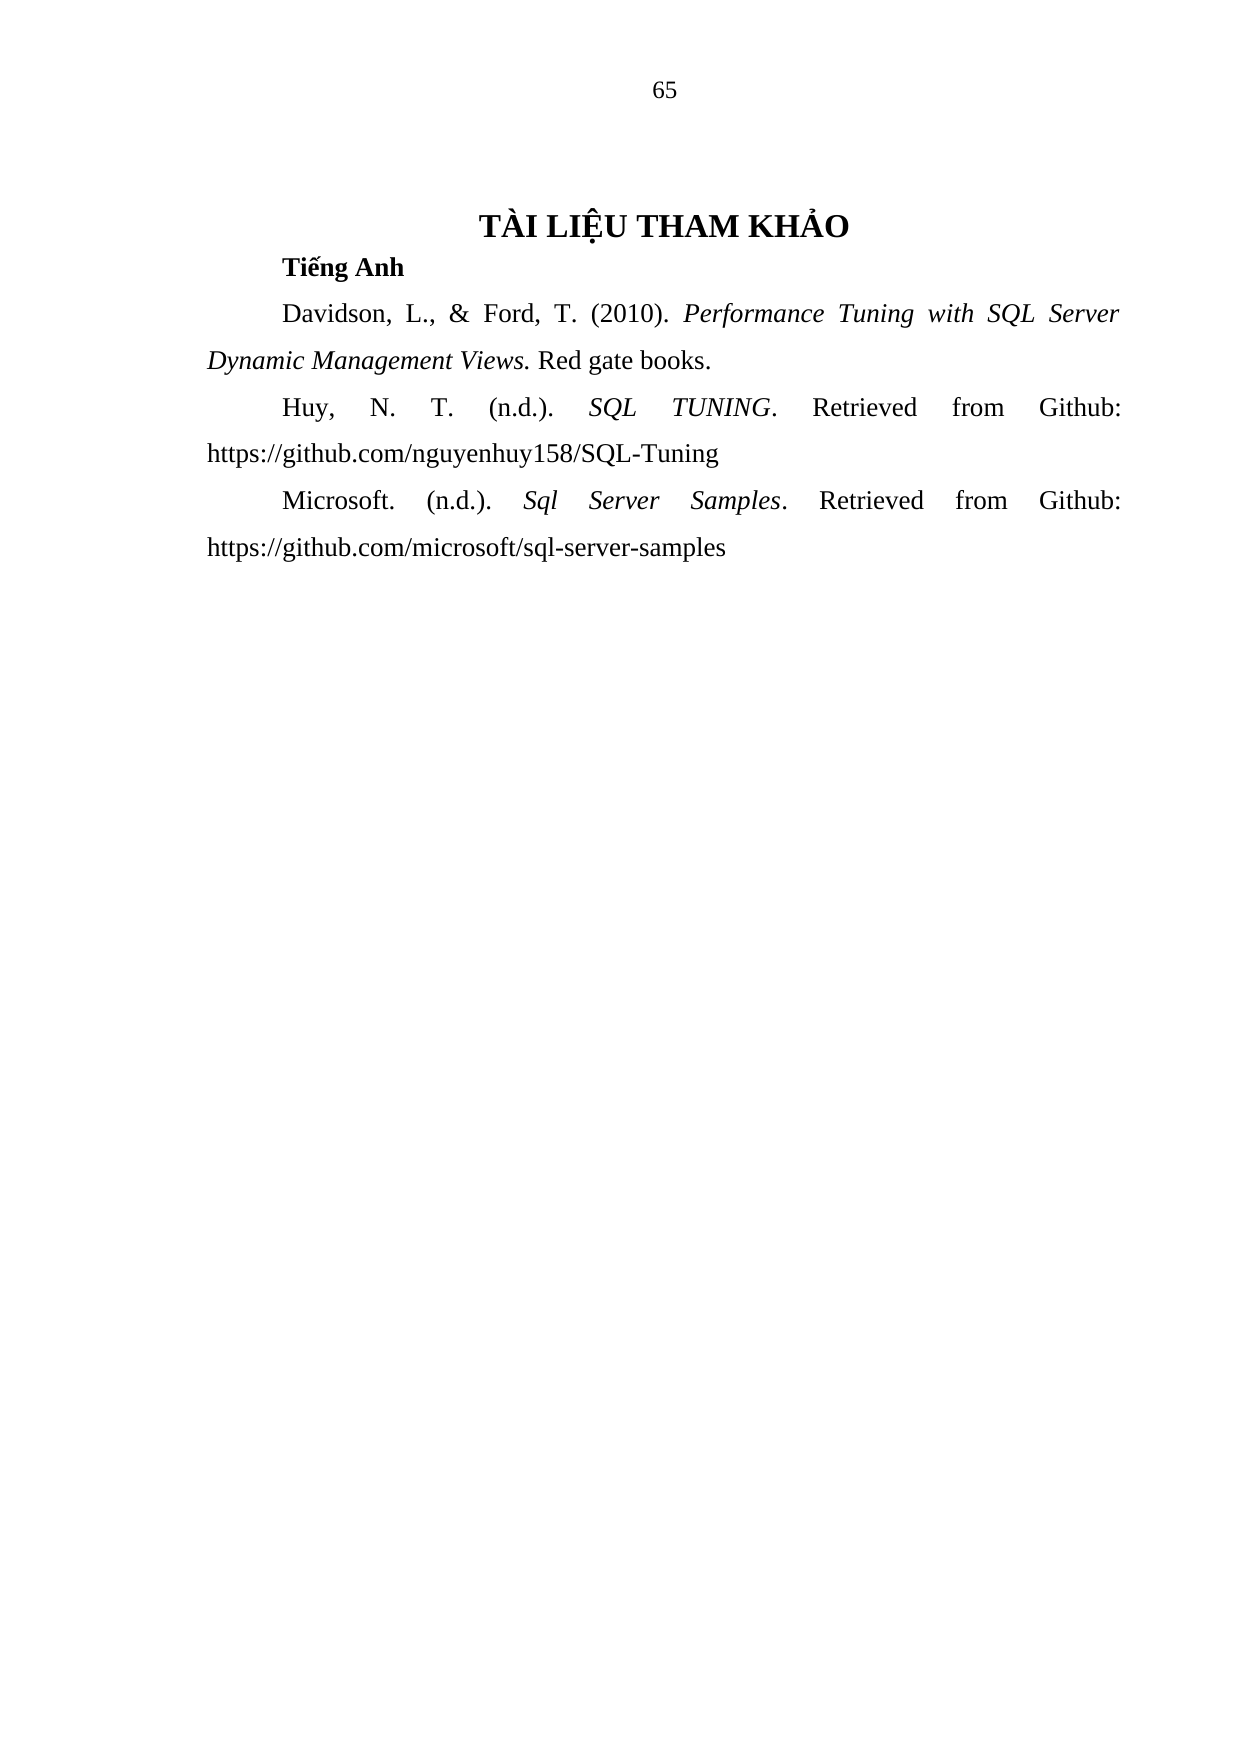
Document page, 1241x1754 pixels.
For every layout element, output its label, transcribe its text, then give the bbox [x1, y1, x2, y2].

text Microsoft. (n.d.). Sql Server Samples. Retrieved from Github: https://github.com/microsoft/sql-server-samples [207, 484, 1122, 562]
text Davidson, L., & Ford, T. (2010). Performance Tuning with SQL Server Dynamic Management Views. Red gate books. [207, 297, 1122, 375]
text Tiếng Anh [244, 251, 1122, 282]
text TÀI LIỆU THAM KHẢO [207, 207, 1122, 245]
text Huy, N. T. (n.d.). SQL TUNING. Retrieved from Github: https://github.com/nguyenhuy158/SQL-Tuning [207, 391, 1122, 469]
